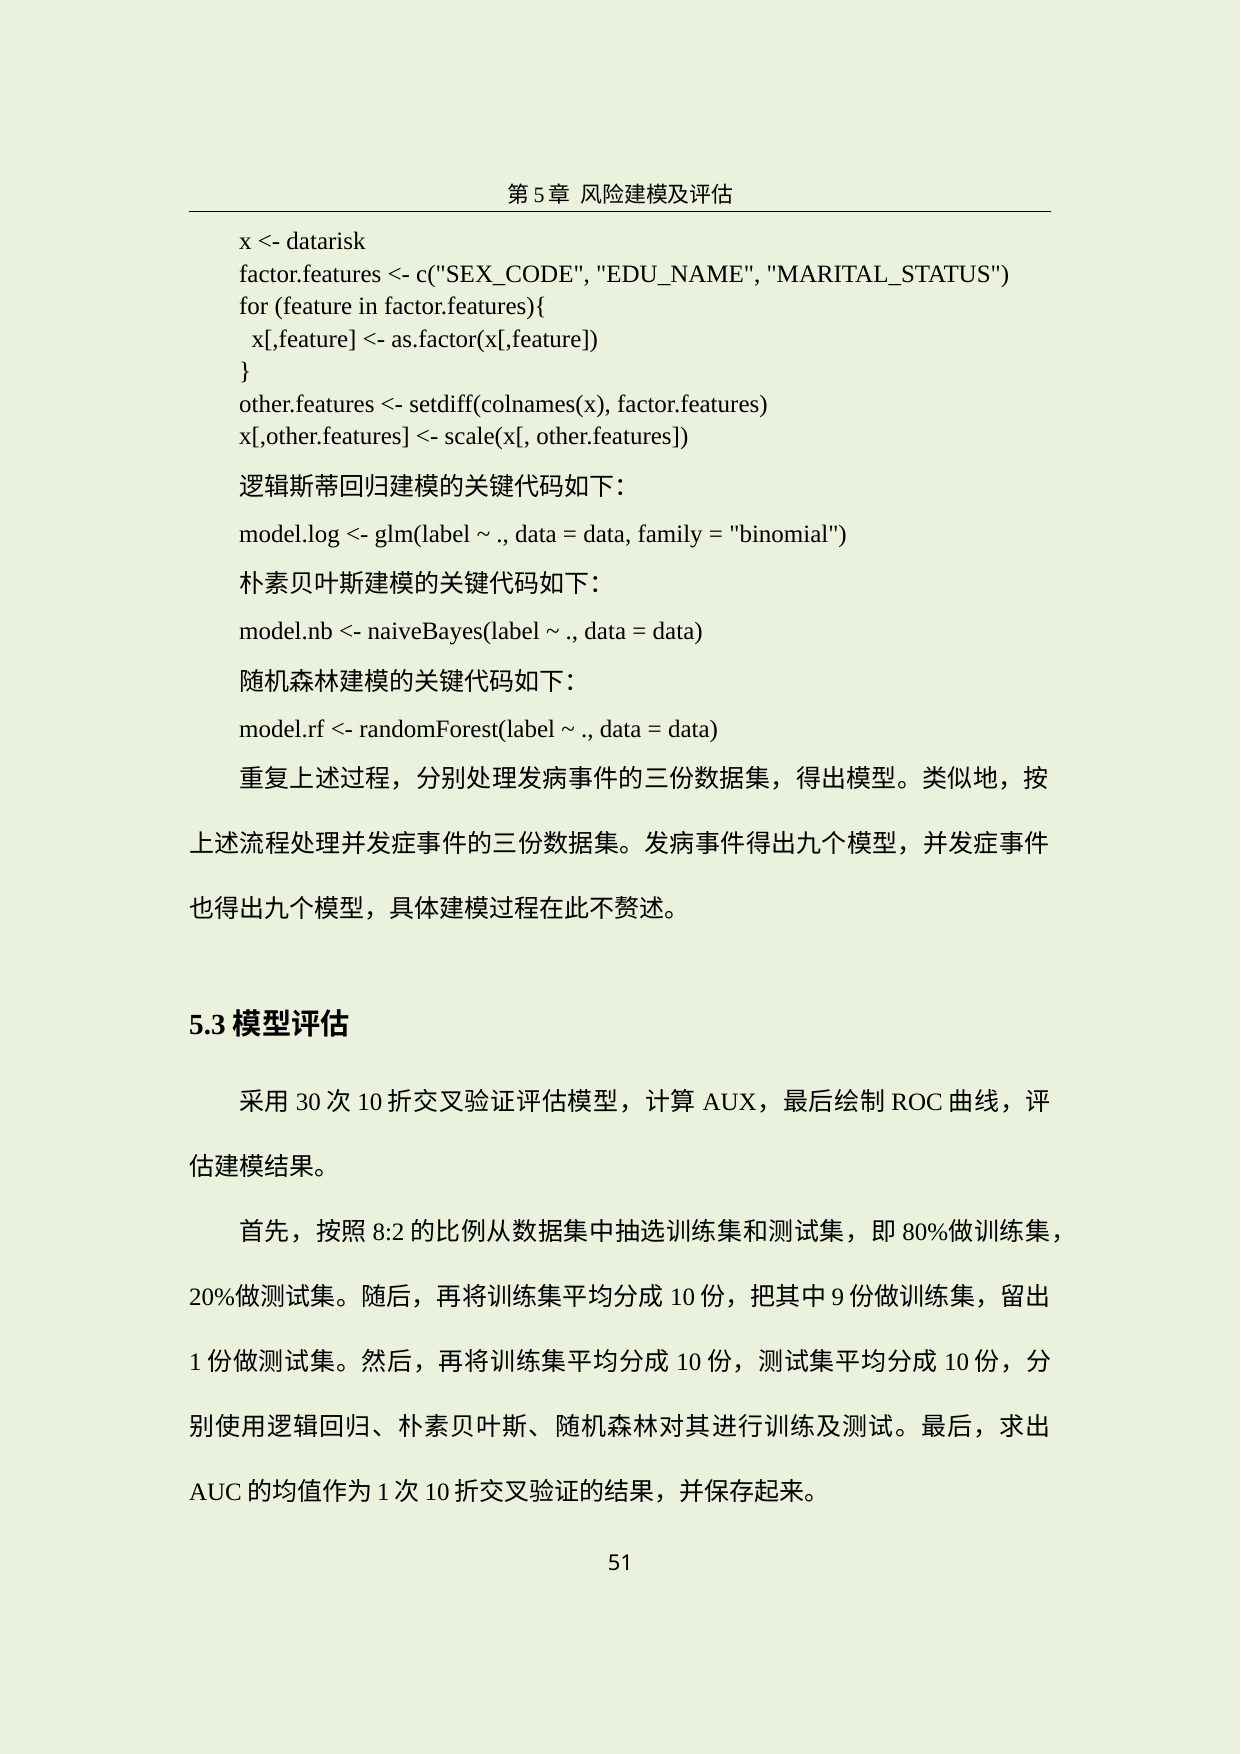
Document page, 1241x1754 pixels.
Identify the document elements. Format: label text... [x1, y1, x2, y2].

text for (feature in factor.features){ [189, 289, 1051, 322]
text other.features <- setdiff(colnames(x), factor.features) [189, 387, 1051, 419]
text } [189, 354, 1051, 387]
text model.nb <- naiveBayes(label ~ ., data = data) [189, 614, 1051, 647]
text 首先，按照8:2的比例从数据集中抽选训练集和测试集，即80%做训练集，20%做测试集。随后，再将训练集平均分成10份，把其中9份做训练集，留出1份做测试集。然后，再将训练集平均分成10份，测试集平均分成10份，分别使用逻辑回归、朴素贝叶斯、随机森林对其进行训练及测试。最后，求出AUC的均值作为1次10折交叉验证的结果，并保存起来。 [189, 1197, 1051, 1522]
text 朴素贝叶斯建模的关键代码如下： [189, 549, 1051, 614]
text 采用30次10折交叉验证评估模型，计算AUX，最后绘制ROC曲线，评估建模结果。 [189, 1067, 1051, 1197]
text x <- datarisk [189, 224, 1051, 257]
text x[,feature] <- as.factor(x[,feature]) [189, 322, 1051, 354]
text 逻辑斯蒂回归建模的关键代码如下： [189, 452, 1051, 517]
text model.rf <- randomForest(label ~ ., data = data) [189, 712, 1051, 744]
text 随机森林建模的关键代码如下： [189, 647, 1051, 712]
text model.log <- glm(label ~ ., data = data, family = "binomial") [189, 517, 1051, 549]
text factor.features <- c("SEX_CODE", "EDU_NAME", "MARITAL_STATUS") [189, 257, 1051, 289]
text 5.3 模型评估 [189, 989, 1051, 1054]
text 重复上述过程，分别处理发病事件的三份数据集，得出模型。类似地，按上述流程处理并发症事件的三份数据集。发病事件得出九个模型，并发症事件也得出九个模型，具体建模过程在此不赘述。 [189, 744, 1051, 939]
text x[,other.features] <- scale(x[, other.features]) [189, 419, 1051, 452]
